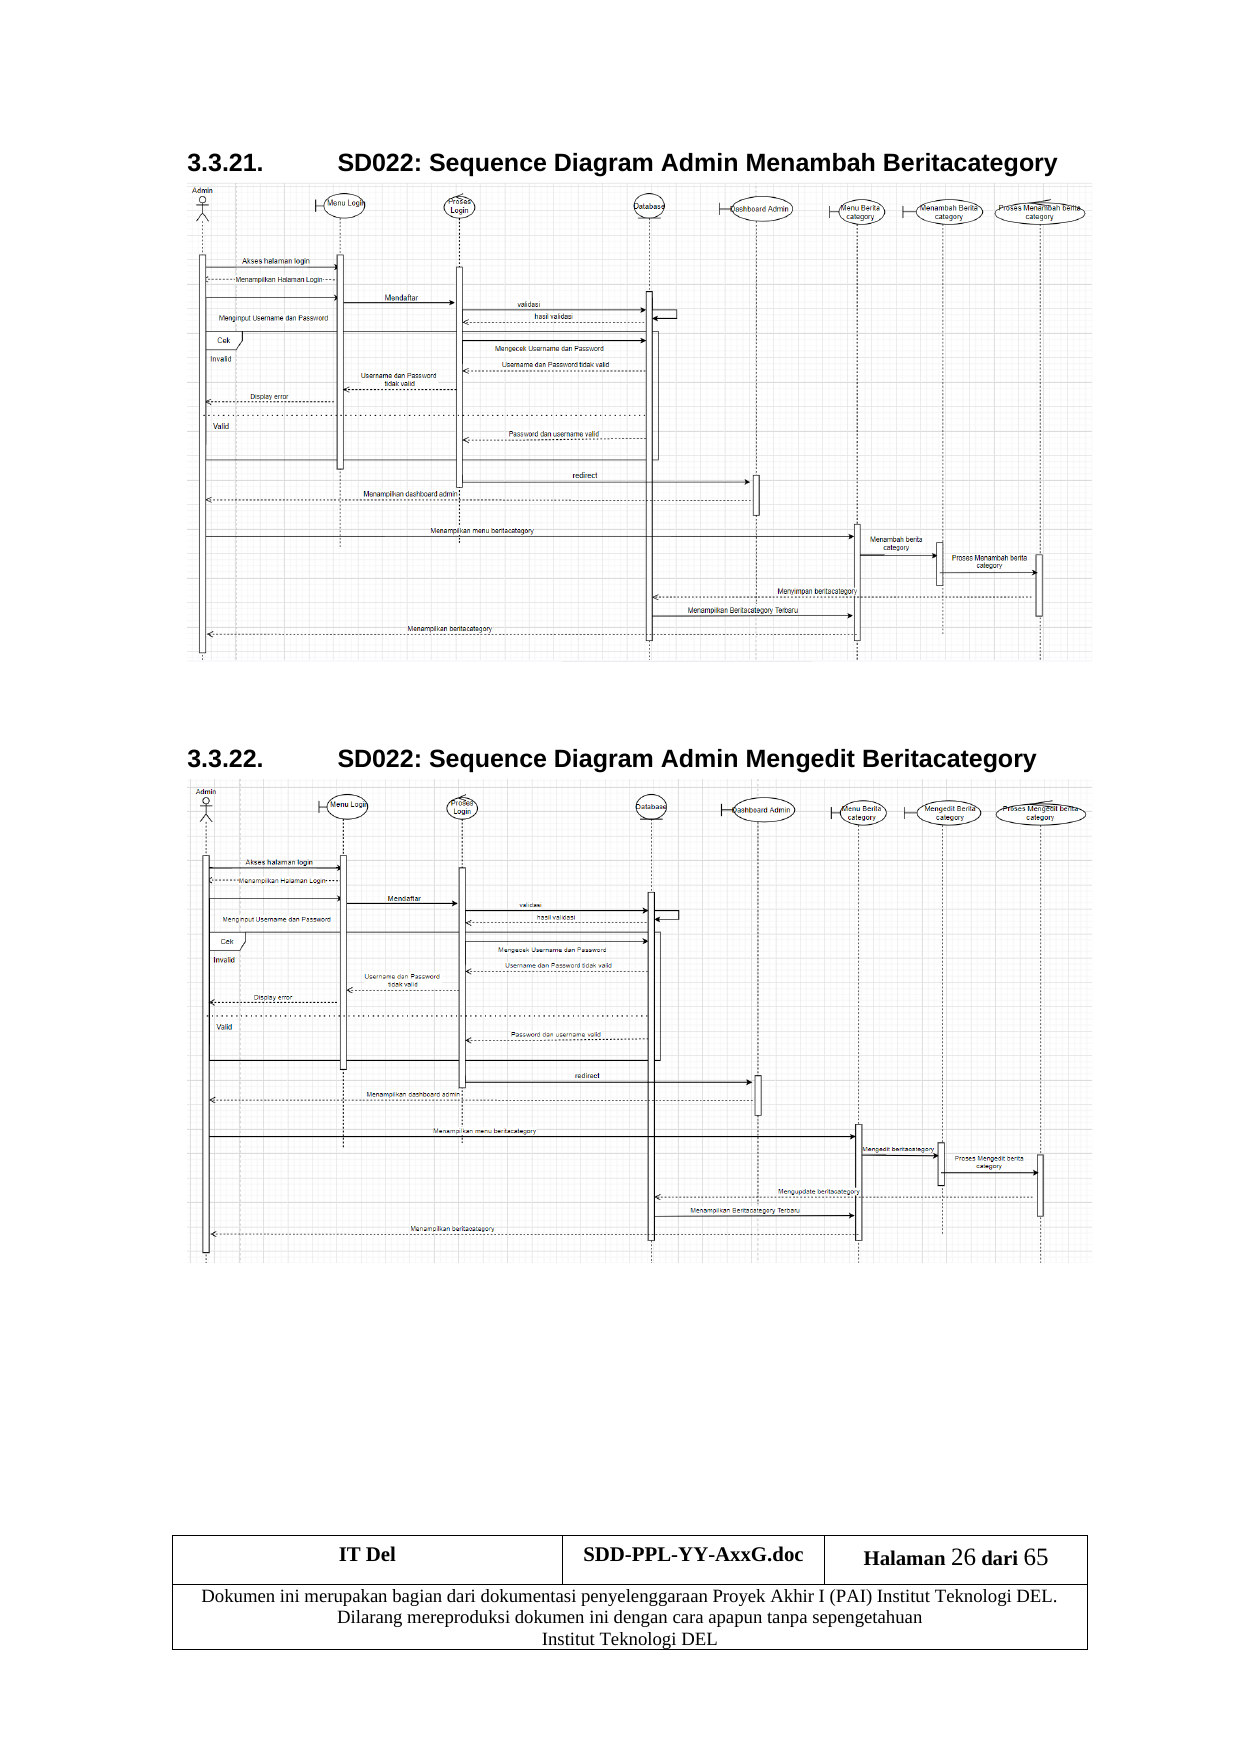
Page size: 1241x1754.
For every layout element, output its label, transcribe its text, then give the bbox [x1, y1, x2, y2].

picture [187, 779, 1093, 1263]
subtitle SD022: Sequence Diagram Admin Mengedit Beritacategory [187, 744, 1092, 773]
subtitle SD022: Sequence Diagram Admin Menambah Beritacategory [187, 148, 1092, 176]
picture [187, 182, 1093, 662]
